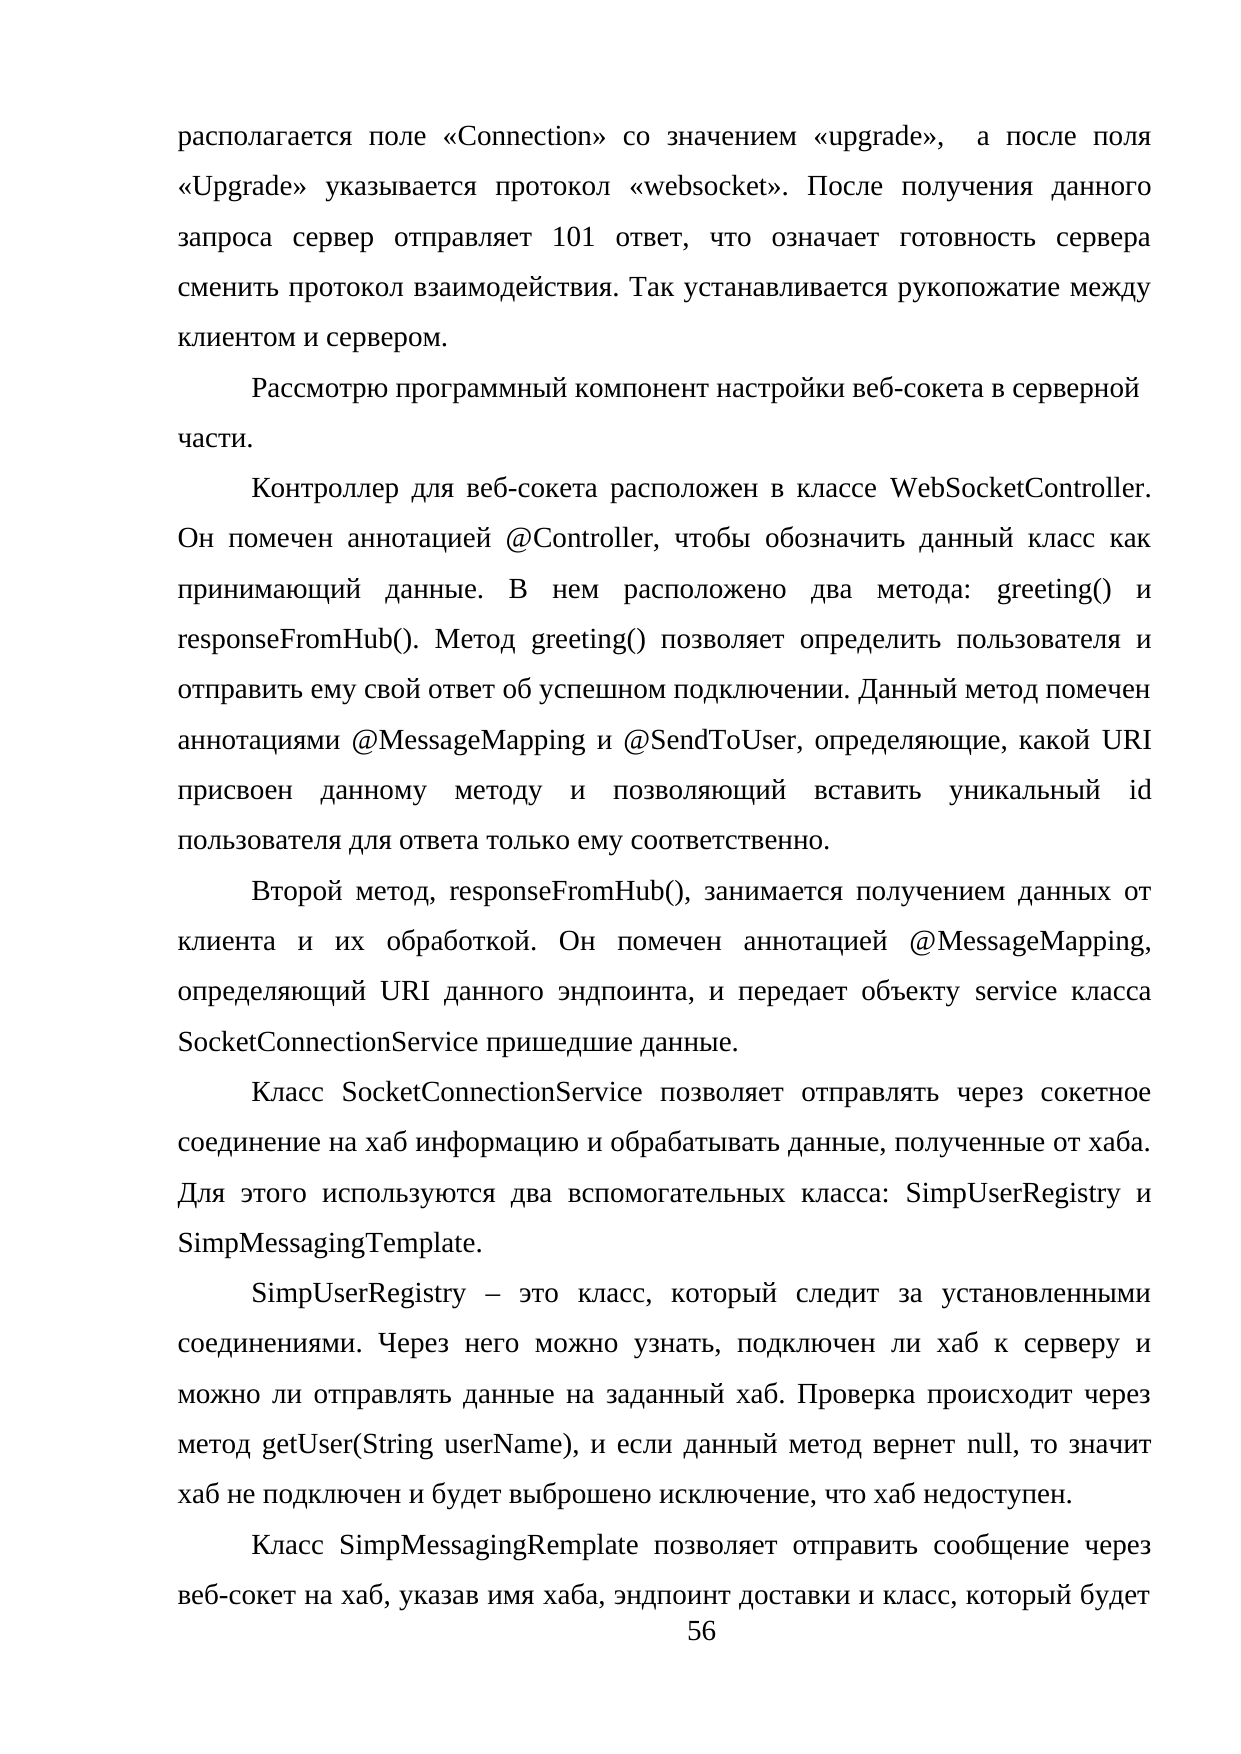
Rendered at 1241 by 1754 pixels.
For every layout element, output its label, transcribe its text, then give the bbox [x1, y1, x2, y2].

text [177, 118, 1152, 353]
text Второй метод, responseFromHub(), занимается получением данных от клиента и их обработкой. Он помечен аннотацией @MessageMapping, определяющий URI данного эндпоинта, и передает объекту service класса SocketConnectionService пришедшие данные. [177, 873, 1152, 1057]
text SimpUserRegistry – это класс, который следит за установленными соединениями. Через него можно узнать, подключен ли хаб к серверу и можно ли отправлять данные на заданный хаб. Проверка происходит через метод getUser(String userName), и если данный метод вернет null, то значит хаб не подключен и будет выброшено исключение, что хаб недоступен. [177, 1275, 1152, 1510]
text Контроллер для веб-сокета расположен в классе WebSocketController. Он помечен аннотацией @Controller, чтобы обозначить данный класс как принимающий данные. В нем расположено два метода: greeting() и responseFromHub(). Метод greeting() позволяет определить пользователя и отправить ему свой ответ об успешном подключении. Данный метод помечен аннотациями @MessageMapping и @SendToUser, определяющие, какой URI присвоен данному методу и позволяющий вставить уникальный id пользователя для ответа только ему соответственно. [177, 470, 1152, 856]
text Рассмотрю программный компонент настройки веб-сокета в серверной части. [177, 370, 1152, 453]
text Класс SocketConnectionService позволяет отправлять через сокетное соединение на хаб информацию и обрабатывать данные, полученные от хаба. Для этого используются два вспомогательных класса: SimpUserRegistry и SimpMessagingTemplate. [177, 1074, 1152, 1258]
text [177, 1527, 1152, 1611]
